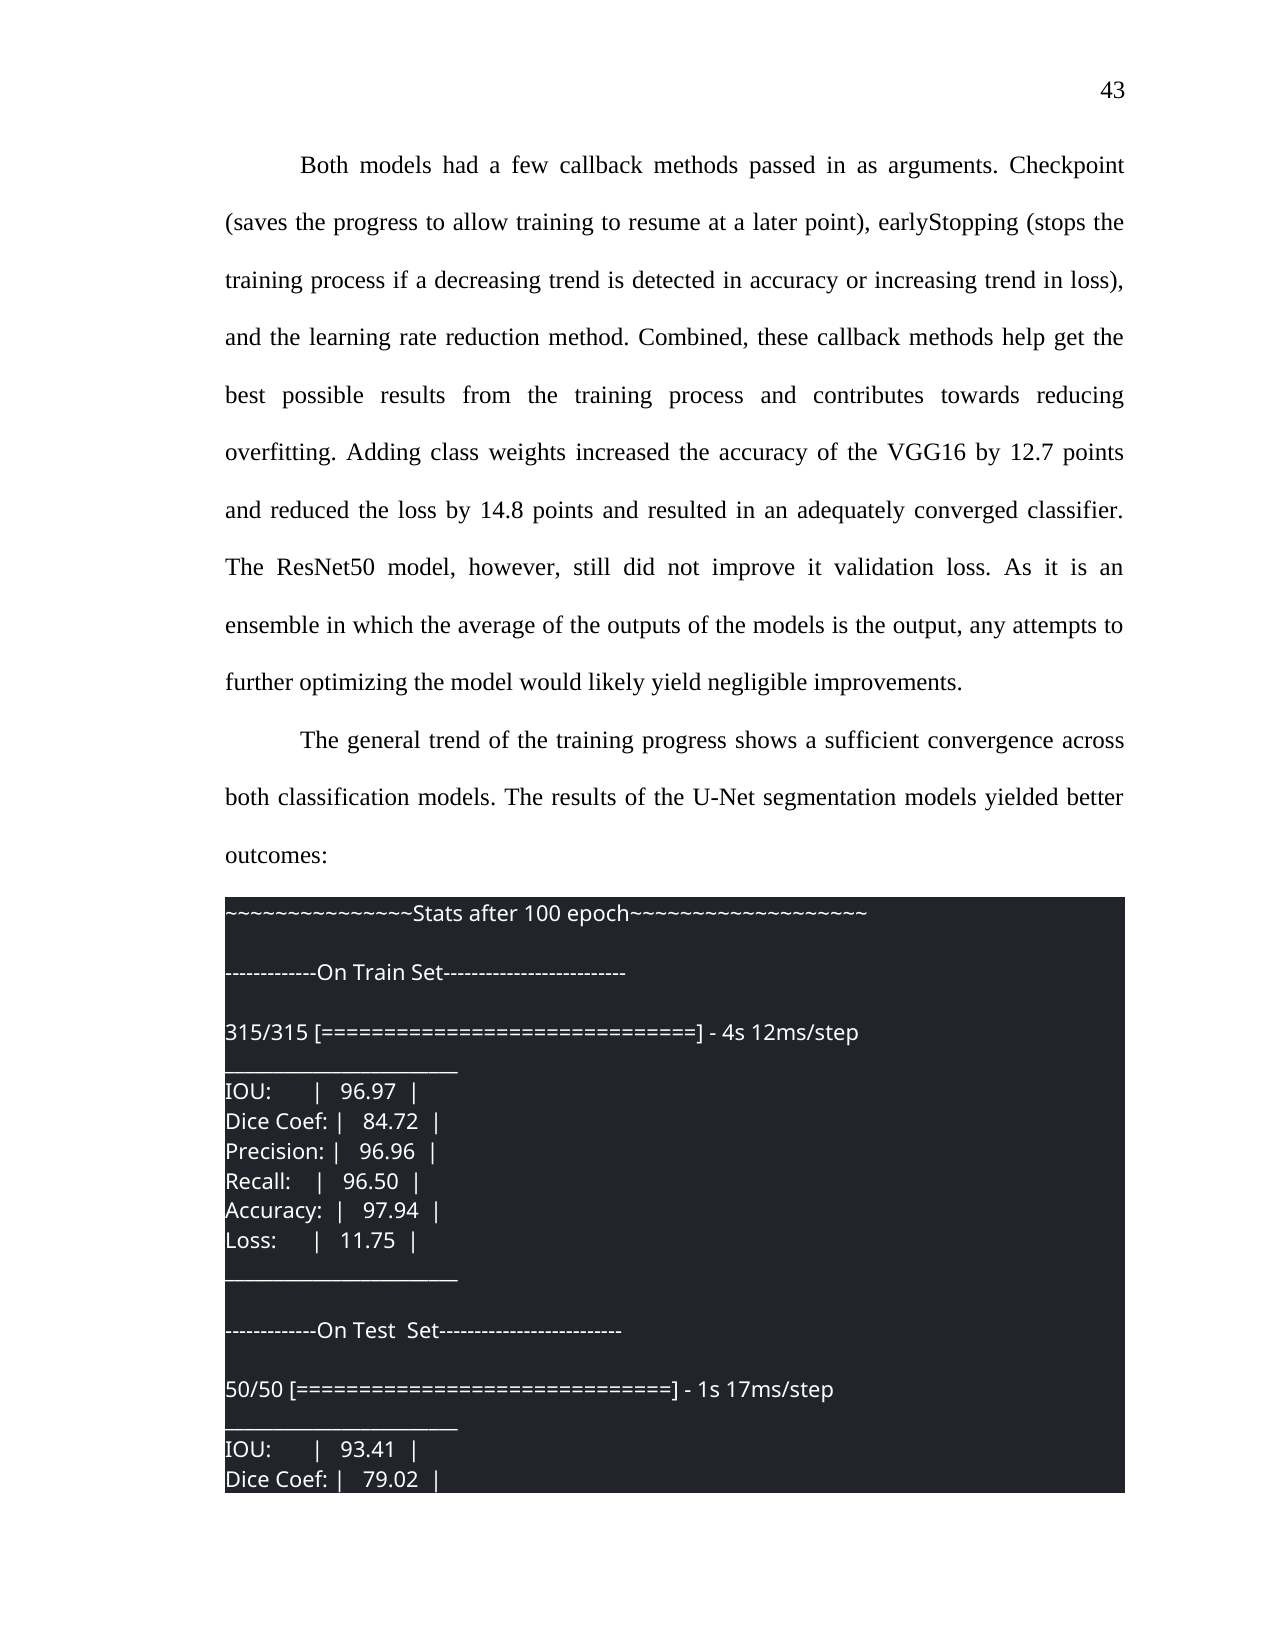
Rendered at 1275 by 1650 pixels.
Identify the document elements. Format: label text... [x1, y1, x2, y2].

text IOU: | 93.41 | [225, 1434, 1125, 1463]
text Accuracy: | 97.94 | [225, 1195, 1125, 1225]
text ________________________ [225, 1255, 1125, 1285]
text Dice Coef: | 79.02 | [225, 1463, 1125, 1493]
text Precision: | 96.96 | [225, 1136, 1125, 1166]
text 315/315 [==============================] - 4s 12ms/step [225, 1017, 1125, 1046]
text ________________________ [225, 1404, 1125, 1434]
text ________________________ [225, 1046, 1125, 1076]
text Dice Coef: | 84.72 | [225, 1106, 1125, 1136]
text Recall: | 96.50 | [225, 1166, 1125, 1195]
text The general trend of the training progress shows a sufficient convergence across both classification models. The results of the U-Net segmentation models yielded better outcomes: [225, 725, 1125, 869]
text Loss: | 11.75 | [225, 1225, 1125, 1255]
text -------------On Test Set-------------------------- [225, 1314, 1125, 1344]
text 50/50 [==============================] - 1s 17ms/step [225, 1374, 1125, 1404]
text IOU: | 96.97 | [225, 1076, 1125, 1106]
text -------------On Train Set-------------------------- [225, 957, 1125, 987]
subtitle Both models had a few callback methods passed in as arguments. Checkpoint (saves the progress to allow training to resume at a later point), earlyStopping (stops the training process if a decreasing trend is detected in accuracy or increasing trend in loss), and the learning rate reduction method. Combined, these callback methods help get the best possible results from the training process and contributes towards reducing overfitting. Adding class weights increased the accuracy of the VGG16 by 12.7 points and reduced the loss by 14.8 points and resulted in an adequately converged classifier. The ResNet50 model, however, still did not improve it validation loss. As it is an ensemble in which the average of the outputs of the models is the output, any attempts to further optimizing the model would likely yield negligible improvements. [225, 150, 1125, 696]
text ~~~~~~~~~~~~~~~Stats after 100 epoch~~~~~~~~~~~~~~~~~~~ [225, 897, 1125, 927]
